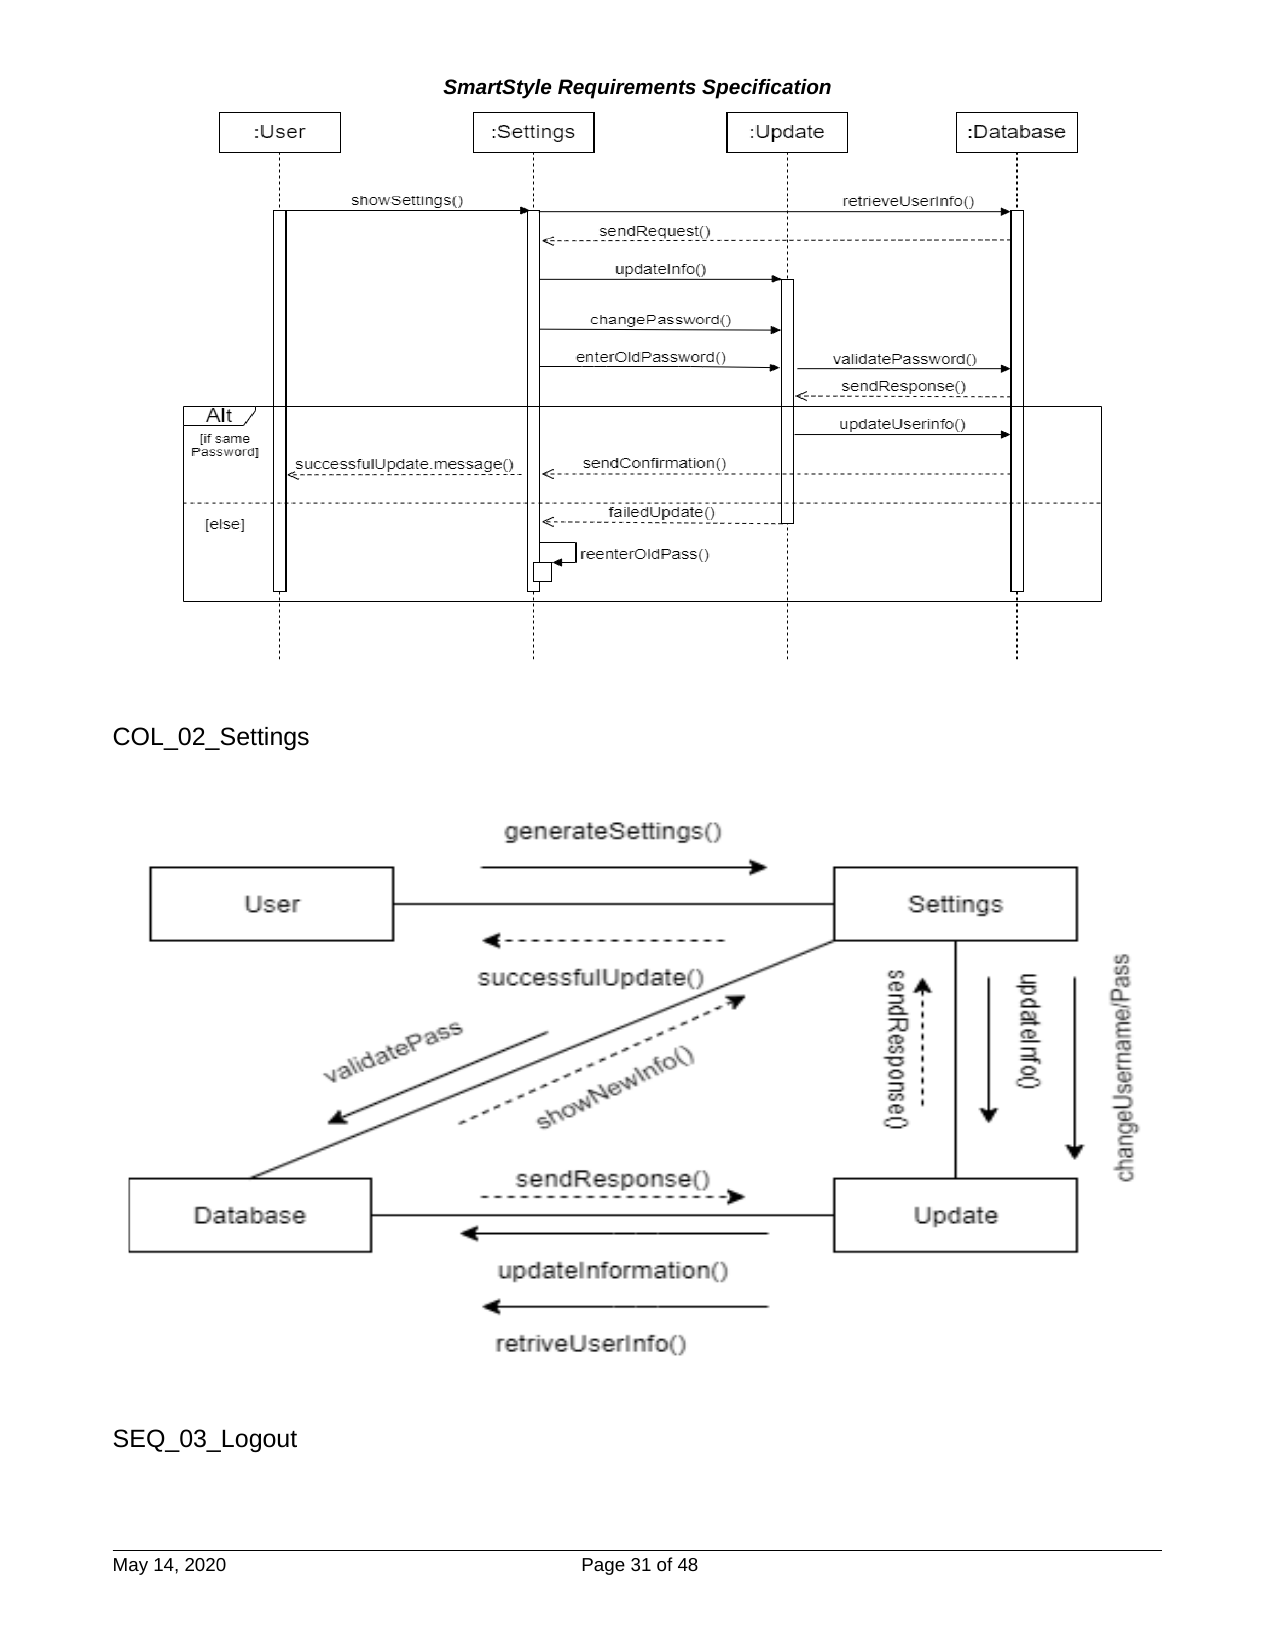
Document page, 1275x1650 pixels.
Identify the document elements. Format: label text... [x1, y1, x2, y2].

text COL_02_Settings [112, 721, 1162, 750]
text SEQ_03_Logout [112, 1424, 1162, 1453]
picture [128, 812, 1147, 1363]
picture [171, 112, 1104, 660]
